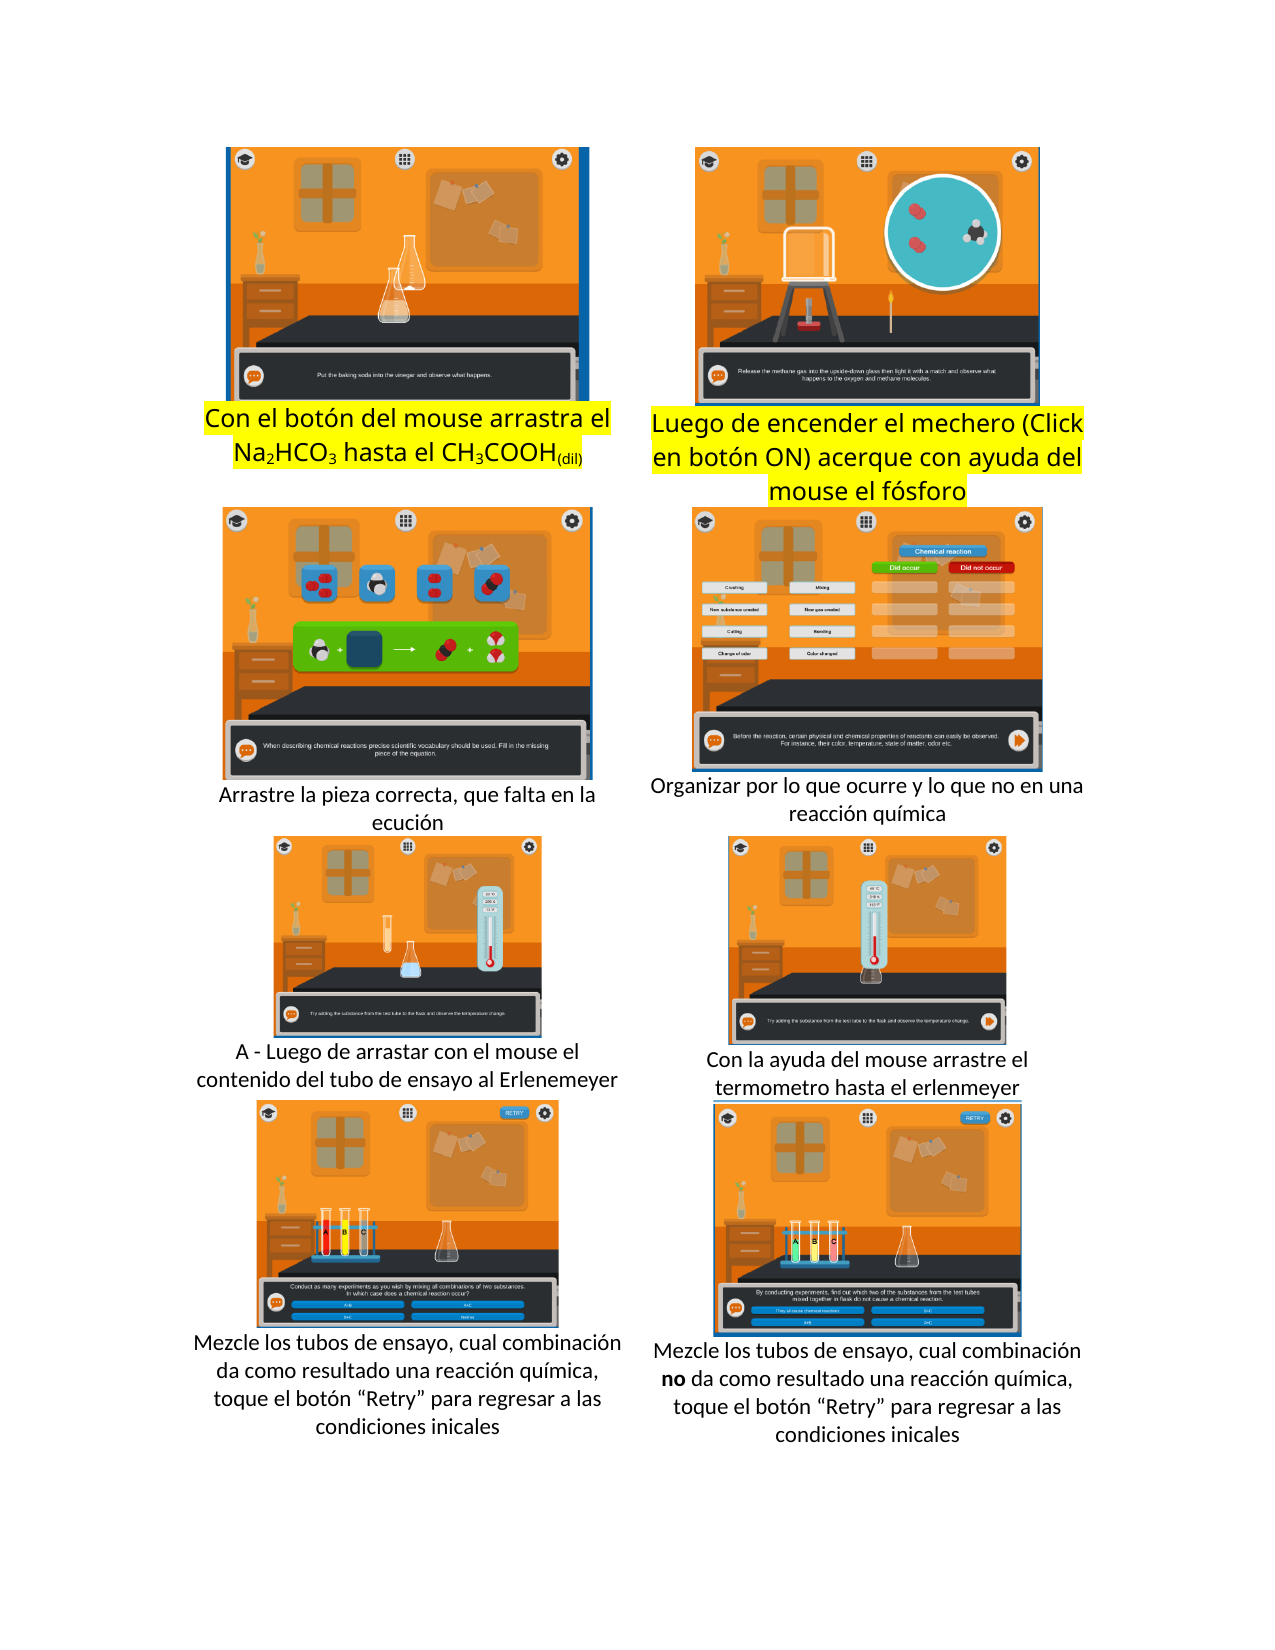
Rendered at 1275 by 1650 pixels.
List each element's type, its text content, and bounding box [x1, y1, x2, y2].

picture [728, 836, 1007, 1045]
picture [695, 147, 1040, 406]
table_cell Luego de encender el mechero (Click en botón ON) acerque con ayuda del mouse el fósforo [967, 148, 1097, 508]
table_cell Con la ayuda del mouse arrastre el termometro hasta el erlenmeyer [638, 836, 1097, 1101]
table_cell Luego de encender el mechero (Click en botón ON) acerque con ayuda del mouse el fósforo [638, 148, 768, 508]
picture [713, 1100, 1022, 1337]
table_cell Arrastre la pieza correcta, que falta en la ecución [178, 508, 637, 836]
table_cell Con el botón del mouse arrastra el Na2HCO3 hasta el CH3COOH(dil) [178, 148, 637, 508]
picture [225, 147, 590, 401]
picture [256, 1100, 559, 1328]
table_cell A - Luego de arrastar con el mouse el contenido del tubo de ensayo al Erlenemeyer [178, 836, 637, 1101]
table_cell Organizar por lo que ocurre y lo que no en una reacción química [638, 508, 1097, 836]
picture [692, 507, 1043, 772]
picture [273, 836, 542, 1038]
table_cell Mezcle los tubos de ensayo, cual combinación no da como resultado una reacción química, toque el botón “Retry” para regresar a las condiciones inicales [638, 1101, 1097, 1448]
table_cell Mezcle los tubos de ensayo, cual combinación da como resultado una reacción química, toque el botón “Retry” para regresar a las condiciones inicales [178, 1101, 637, 1448]
picture [222, 507, 593, 780]
